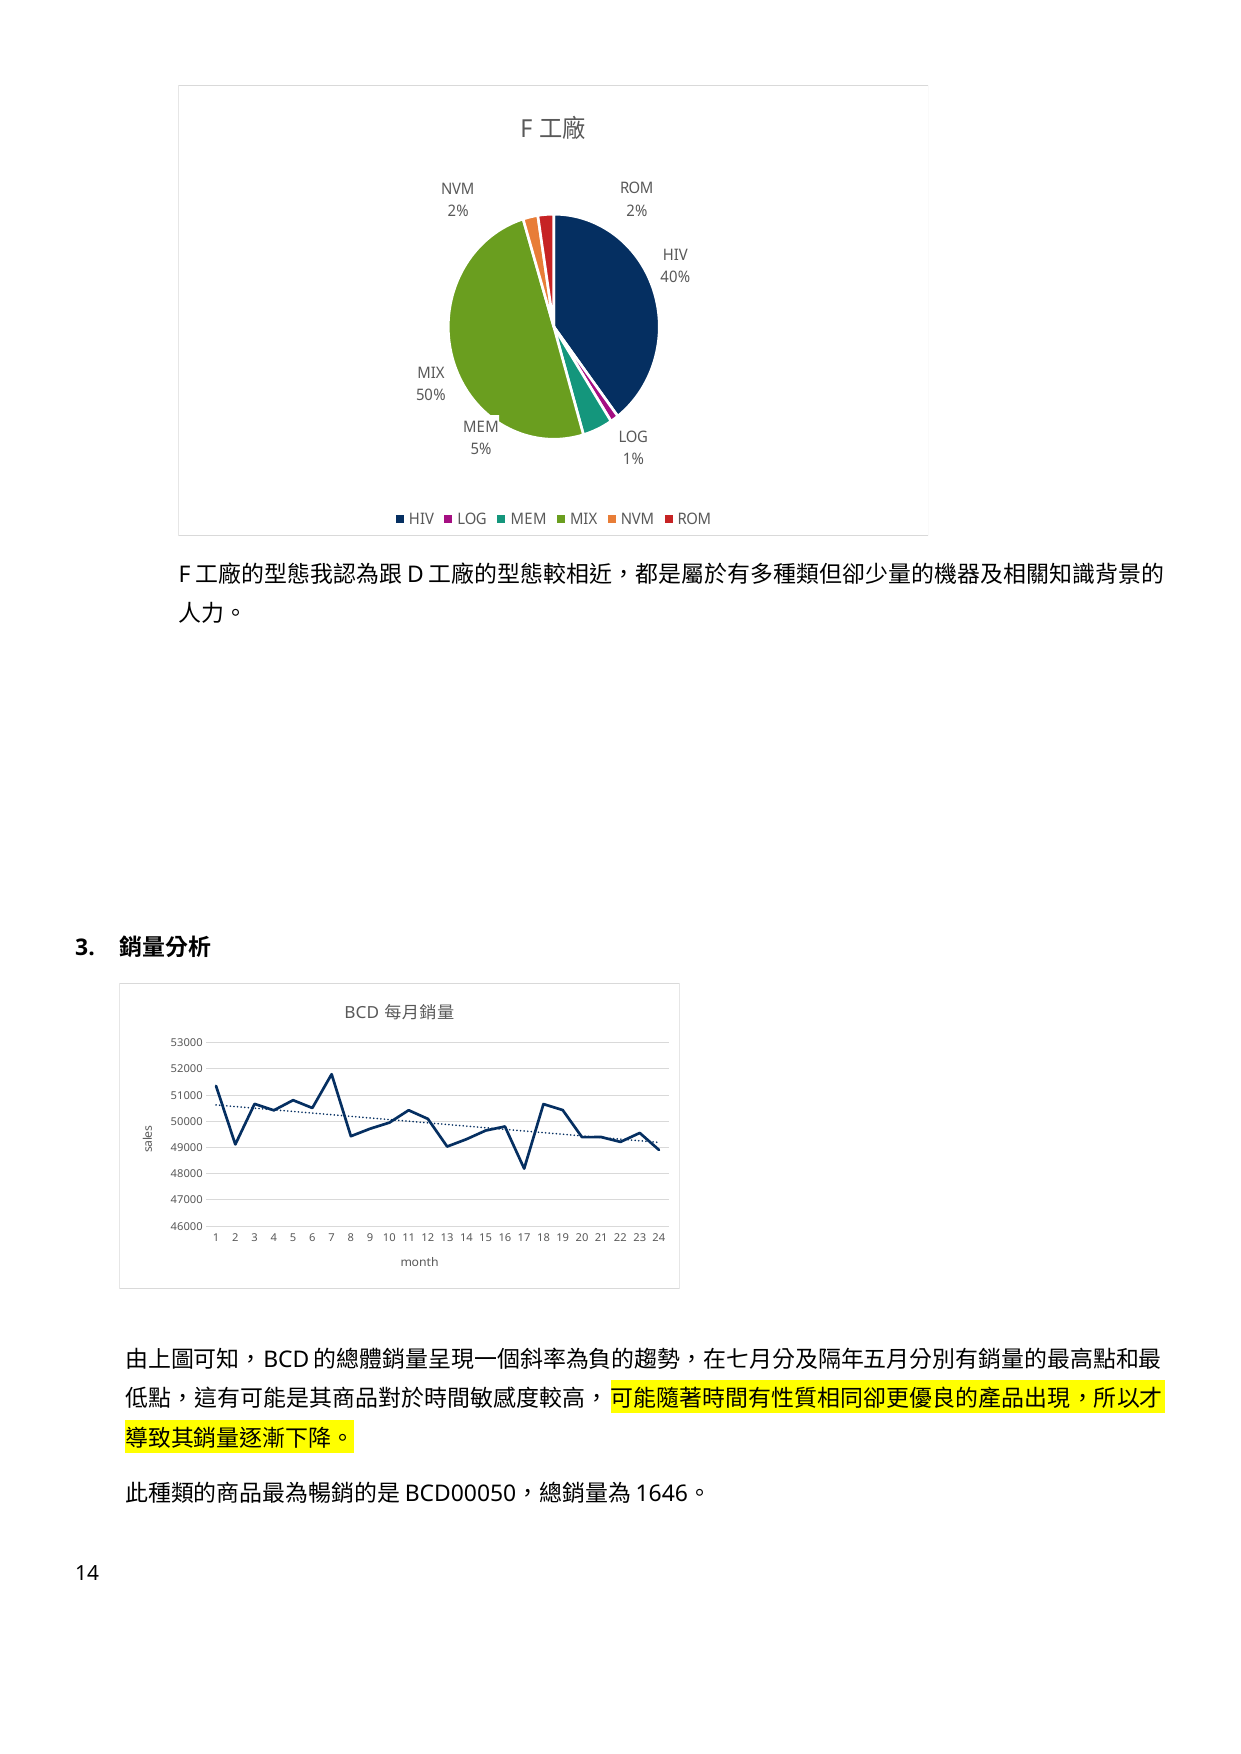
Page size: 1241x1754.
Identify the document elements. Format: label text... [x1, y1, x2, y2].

list F工廠的型態我認為跟D工廠的型態較相近，都是屬於有多種類但卻少量的機器及相關知識背景的人力。 [178, 553, 1165, 630]
list 銷量分析 [75, 927, 1165, 965]
list 此種類的商品最為暢銷的是BCD00050，總銷量為1646。 [125, 1473, 1165, 1511]
list 由上圖可知，BCD的總體銷量呈現一個斜率為負的趨勢，在七月分及隔年五月分別有銷量的最高點和最低點，這有可能是其商品對於時間敏感度較高，可能隨著時間有性質相同卻更優良的產品出現，所以才導致其銷量逐漸下降。 [125, 1339, 1165, 1455]
